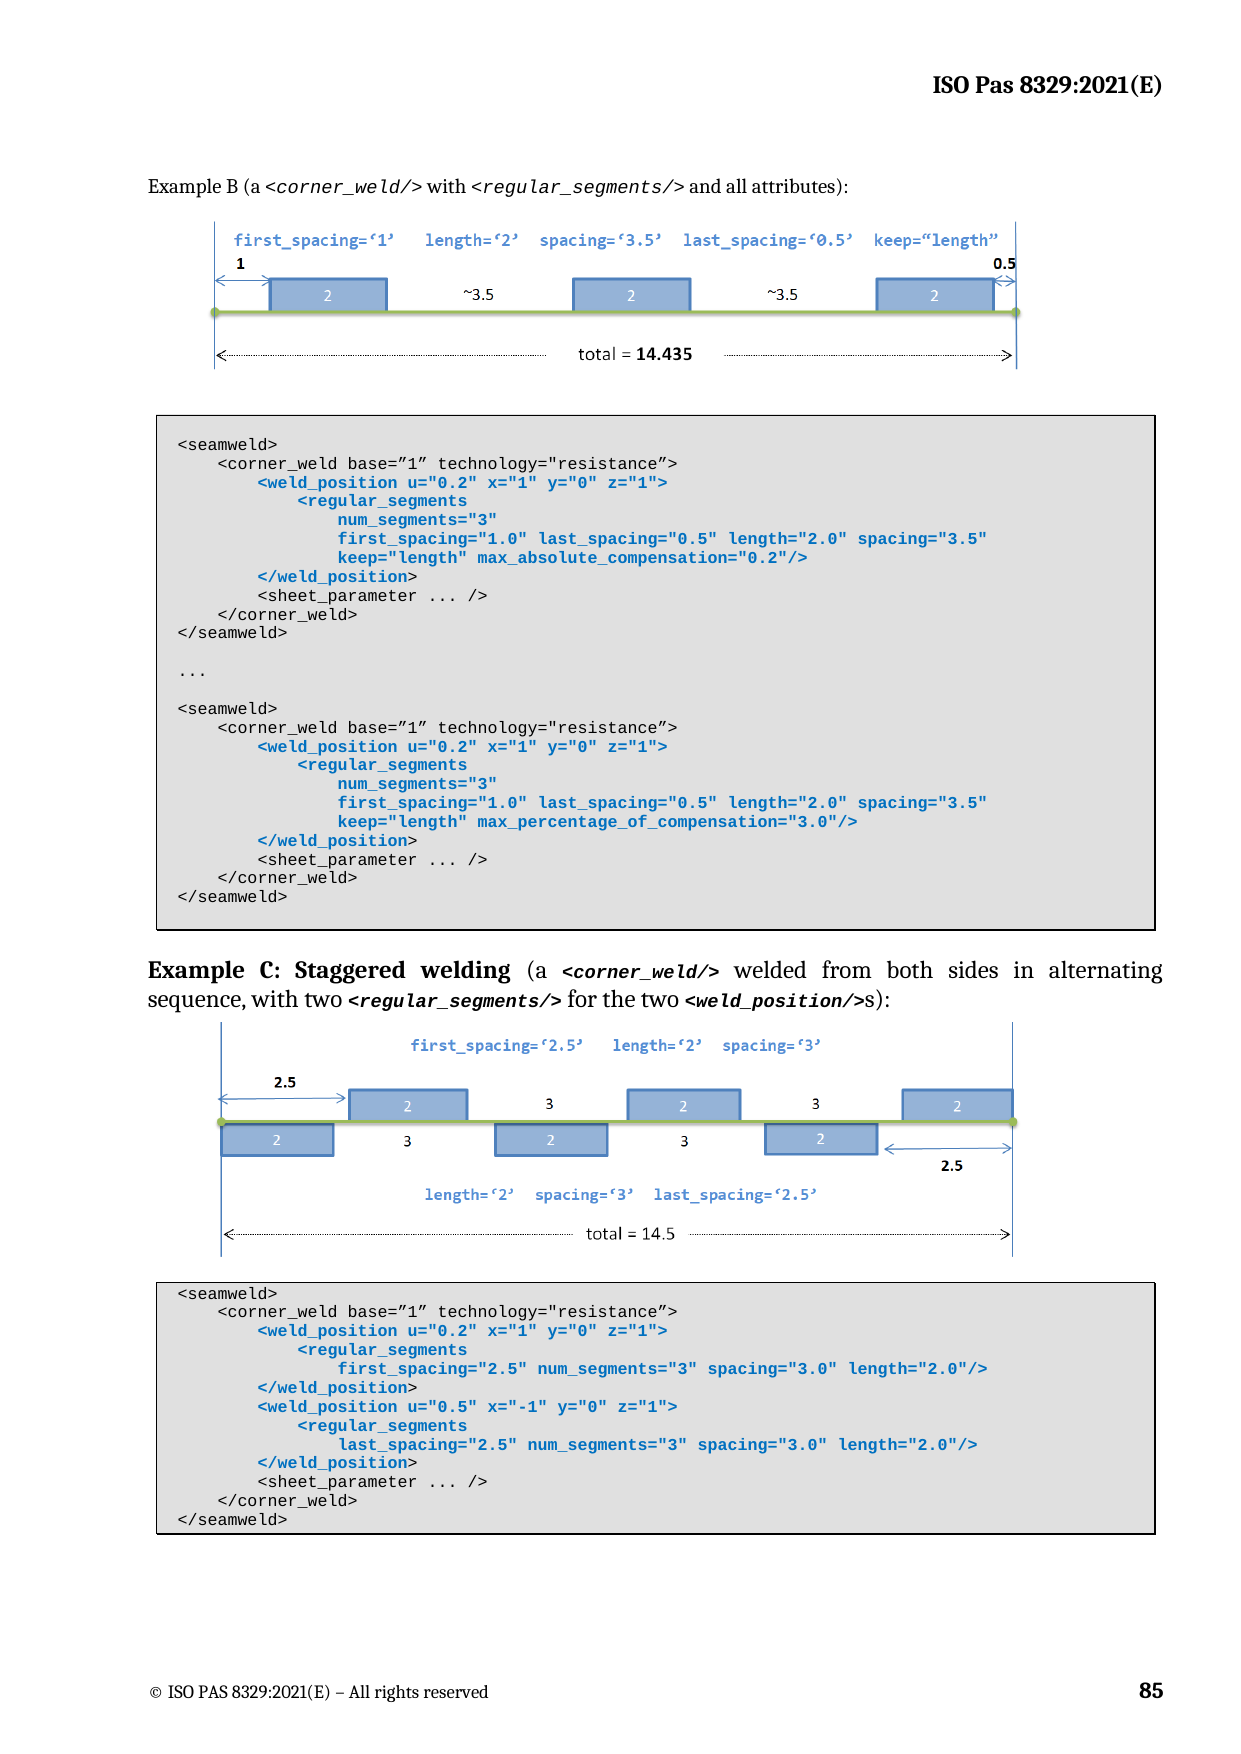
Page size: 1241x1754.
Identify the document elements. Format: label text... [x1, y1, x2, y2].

text <regular_segments [157, 1414, 1154, 1433]
text <seamweld> [157, 1283, 1154, 1301]
text first_spacing="2.5" num_segments="3" spacing="3.0" length="2.0"/> [157, 1357, 1154, 1376]
text </weld_position> [157, 1452, 1154, 1471]
text <weld_position u="0.2" x="1" y="0" z="1"> [157, 471, 1154, 490]
text </corner_weld> [157, 603, 1154, 622]
text <regular_segments [157, 754, 1154, 773]
text num_segments="3" [157, 509, 1154, 528]
text </weld_position> [157, 1376, 1154, 1395]
text first_spacing="1.0" last_spacing="0.5" length="2.0" spacing="3.5" [157, 528, 1154, 546]
text Example B (a <corner_weld/> with <regular_segments/> and all attributes): [148, 174, 1163, 199]
text first_spacing="1.0" last_spacing="0.5" length="2.0" spacing="3.5" [157, 792, 1154, 810]
text <regular_segments [157, 1339, 1154, 1357]
text <sheet_parameter ... /> [157, 1471, 1154, 1489]
text <corner_weld base=”1” technology="resistance”> [157, 452, 1154, 471]
text <corner_weld base=”1” technology="resistance”> [157, 1301, 1154, 1320]
text keep="length" max_percentage_of_compensation="3.0"/> [157, 810, 1154, 829]
text <corner_weld base=”1” technology="resistance”> [157, 716, 1154, 735]
text </corner_weld> [157, 1489, 1154, 1508]
text </weld_position> [157, 829, 1154, 848]
text </seamweld> [157, 1508, 1154, 1533]
text </weld_position> [157, 565, 1154, 584]
text </seamweld> [157, 886, 1154, 905]
picture [147, 1013, 1093, 1258]
text <seamweld> [157, 697, 1154, 716]
text </seamweld> [157, 622, 1154, 641]
text ... [157, 659, 1154, 678]
text <sheet_parameter ... /> [157, 584, 1154, 603]
text <weld_position u="0.2" x="1" y="0" z="1"> [157, 735, 1154, 754]
text Example C: Staggered welding (a <corner_weld/> welded from both sides in alternating sequence, with two <regular_segments/> for the two <weld_position/>s): [148, 956, 1163, 1013]
text <weld_position u="0.5" x="-1" y="0" z="1"> [157, 1395, 1154, 1414]
text <regular_segments [157, 490, 1154, 509]
picture [147, 211, 1093, 377]
text </corner_weld> [157, 867, 1154, 886]
text <seamweld> [157, 433, 1154, 452]
text num_segments="3" [157, 773, 1154, 792]
text <sheet_parameter ... /> [157, 848, 1154, 867]
text last_spacing="2.5" num_segments="3" spacing="3.0" length="2.0"/> [157, 1433, 1154, 1452]
text <weld_position u="0.2" x="1" y="0" z="1"> [157, 1320, 1154, 1339]
text keep="length" max_absolute_compensation="0.2"/> [157, 546, 1154, 565]
